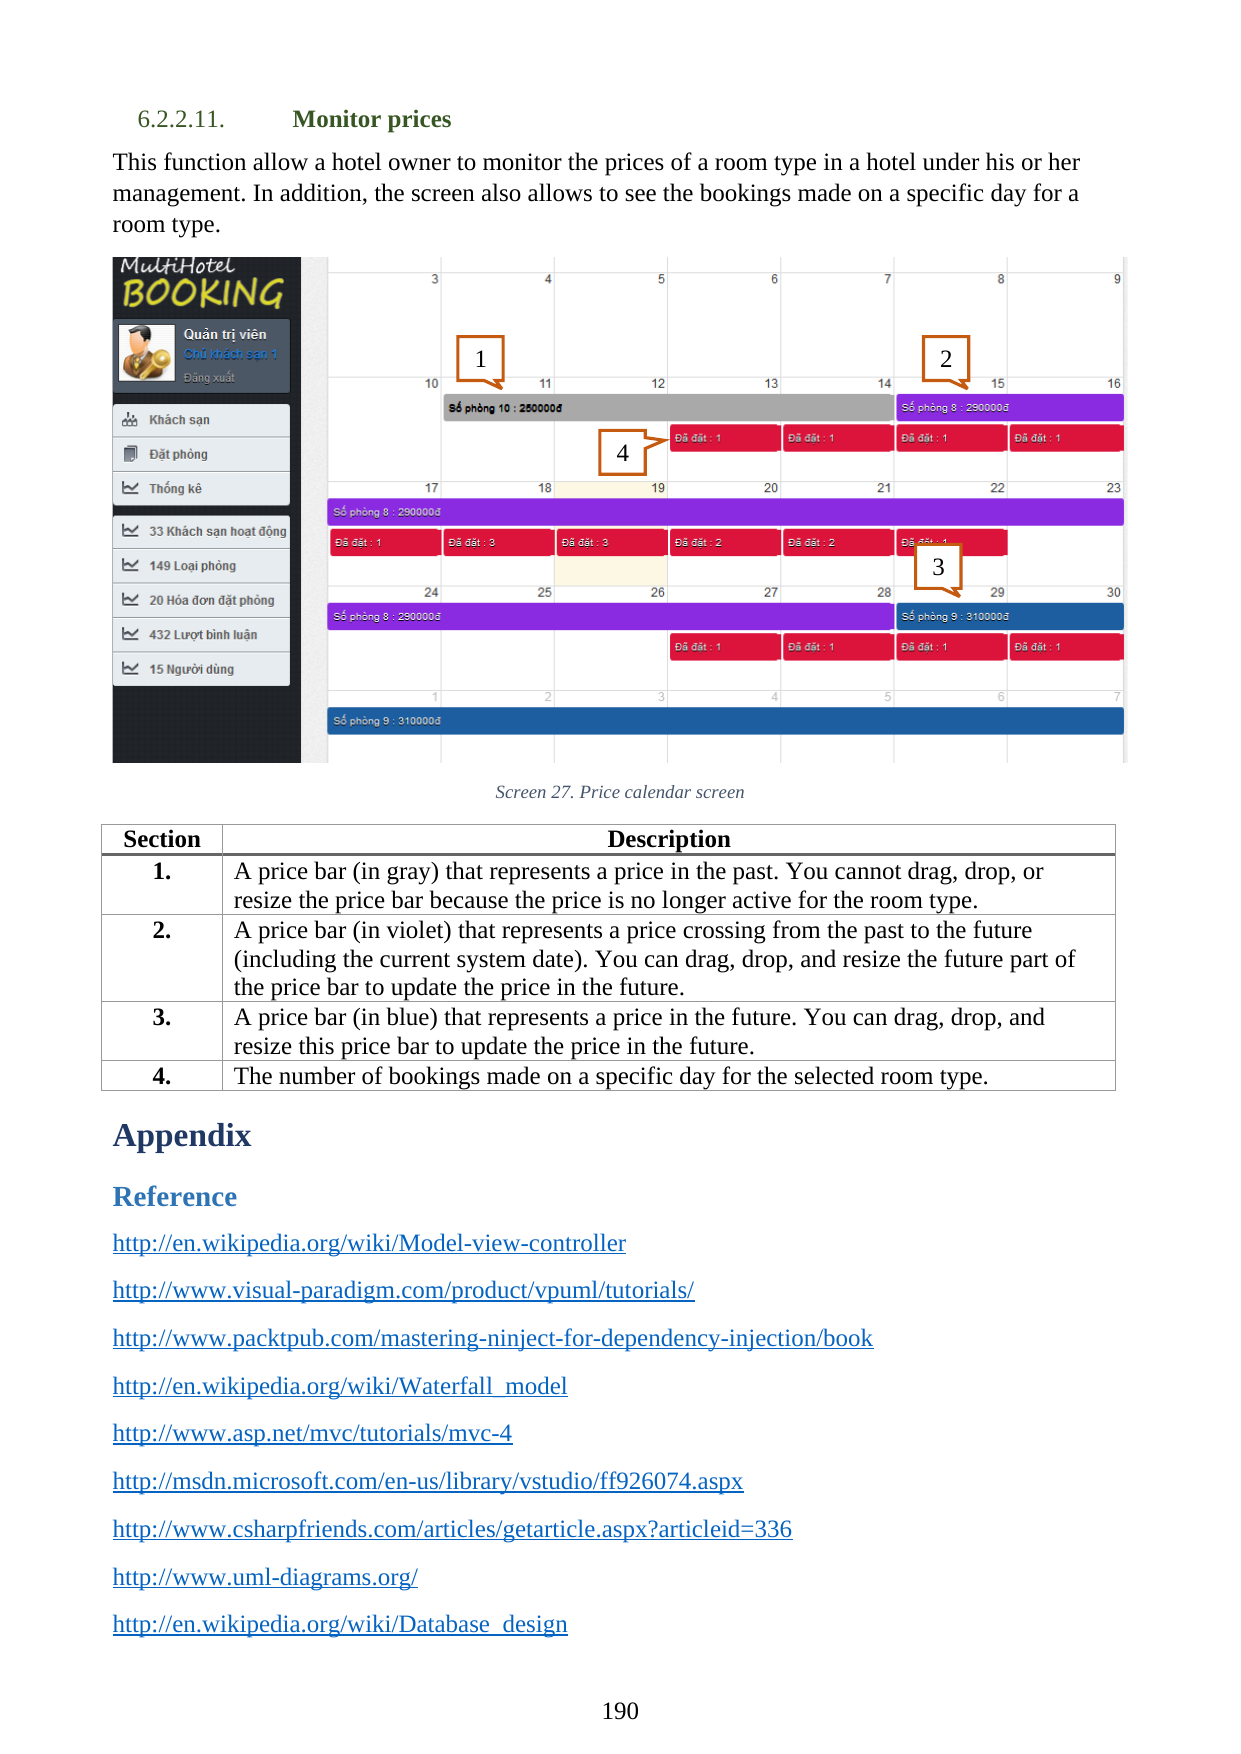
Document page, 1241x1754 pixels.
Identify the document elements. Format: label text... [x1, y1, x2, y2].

text http://en.wikipedia.org/wiki/Model-view-controller [112, 1228, 1128, 1256]
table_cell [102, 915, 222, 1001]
text http://www.csharpfriends.com/articles/getarticle.aspx?articleid=336 [112, 1514, 1128, 1543]
text http://www.packtpub.com/mastering-ninject-for-dependency-injection/book [112, 1323, 1128, 1352]
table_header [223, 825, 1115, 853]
text http://en.wikipedia.org/wiki/Waterfall_model [112, 1371, 1128, 1399]
subtitle Monitor prices [225, 104, 1128, 132]
text http://www.uml-diagrams.org/ [112, 1562, 1128, 1590]
text This function allow a hotel owner to monitor the prices of a room type in a hotel under his or her management. In addition, the screen also allows to see the bookings made on a specific day for a room type. [112, 147, 1128, 238]
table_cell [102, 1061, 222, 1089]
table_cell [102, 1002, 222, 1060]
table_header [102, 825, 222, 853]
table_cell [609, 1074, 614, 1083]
subtitle Appendix [112, 1116, 1128, 1154]
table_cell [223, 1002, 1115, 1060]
text http://en.wikipedia.org/wiki/Database_design [112, 1609, 1128, 1638]
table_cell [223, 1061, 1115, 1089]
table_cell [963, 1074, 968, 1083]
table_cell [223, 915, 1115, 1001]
subtitle Reference [112, 1179, 1128, 1212]
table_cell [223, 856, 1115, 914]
text http://msdn.microsoft.com/en-us/library/vstudio/ff926074.aspx [112, 1466, 1128, 1495]
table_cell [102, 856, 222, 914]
text http://www.visual-paradigm.com/product/vpuml/tutorials/ [112, 1275, 1128, 1304]
text http://www.asp.net/mvc/tutorials/mvc-4 [112, 1418, 1128, 1447]
